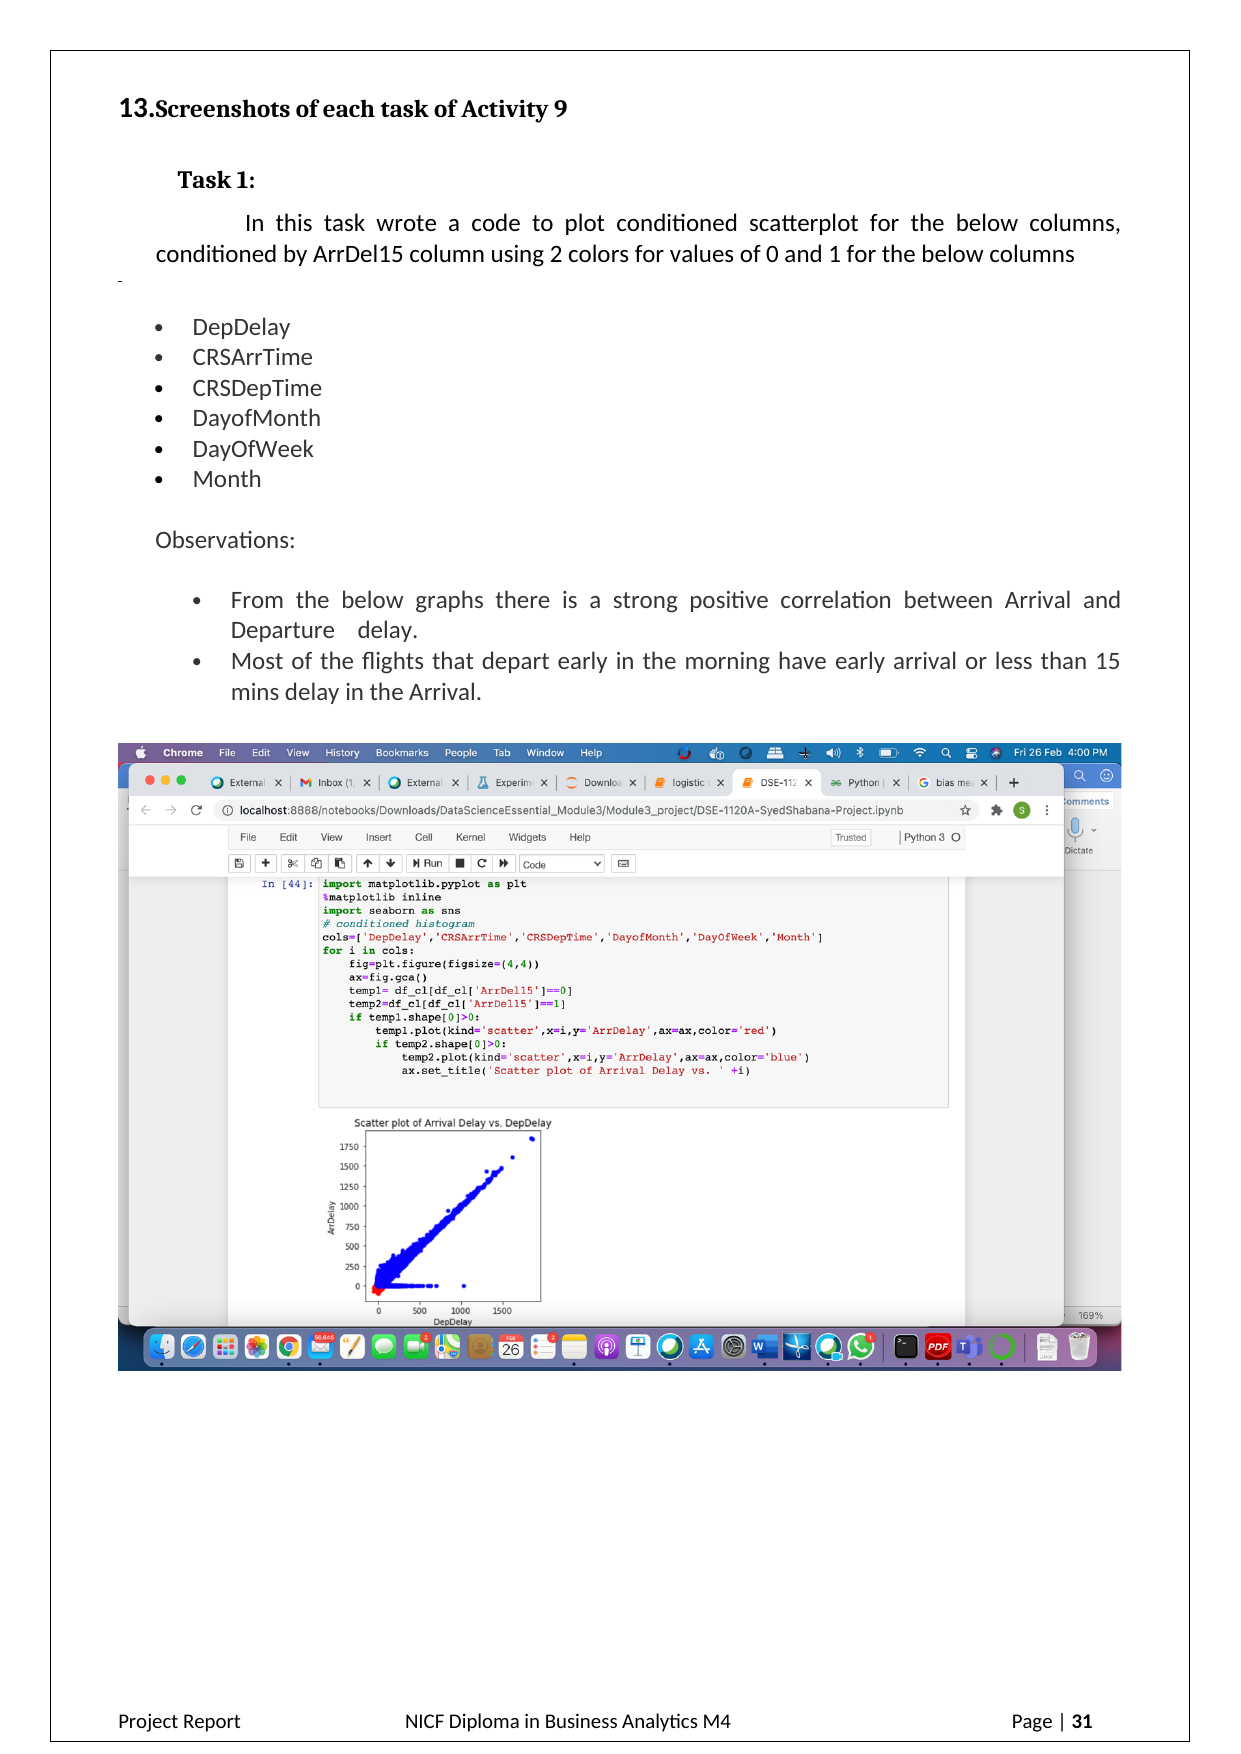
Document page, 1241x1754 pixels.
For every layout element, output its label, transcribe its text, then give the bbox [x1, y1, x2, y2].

list DepDelay [155, 311, 1122, 341]
list DayofMonth [155, 402, 1122, 433]
list Screenshots of each task of Activity 9 [118, 89, 1122, 124]
list From the below graphs there is a strong positive correlation between Arrival and Departure delay. [193, 584, 1122, 645]
list Task 1: [156, 162, 1122, 195]
list CRSArrTime [155, 341, 1122, 372]
list Month [155, 463, 1122, 494]
list DayOfWeek [155, 433, 1122, 463]
text Observations: [155, 524, 1122, 555]
list In this task wrote a code to plot conditioned scatterplot for the below columns, conditioned by ArrDel15 column using 2 colors for values of 0 and 1 for the below columns [156, 208, 1122, 269]
list Most of the flights that depart early in the morning have early arrival or less than 15 mins delay in the Arrival. [193, 645, 1122, 706]
list CRSDepTime [155, 372, 1122, 402]
picture [118, 743, 1122, 1371]
